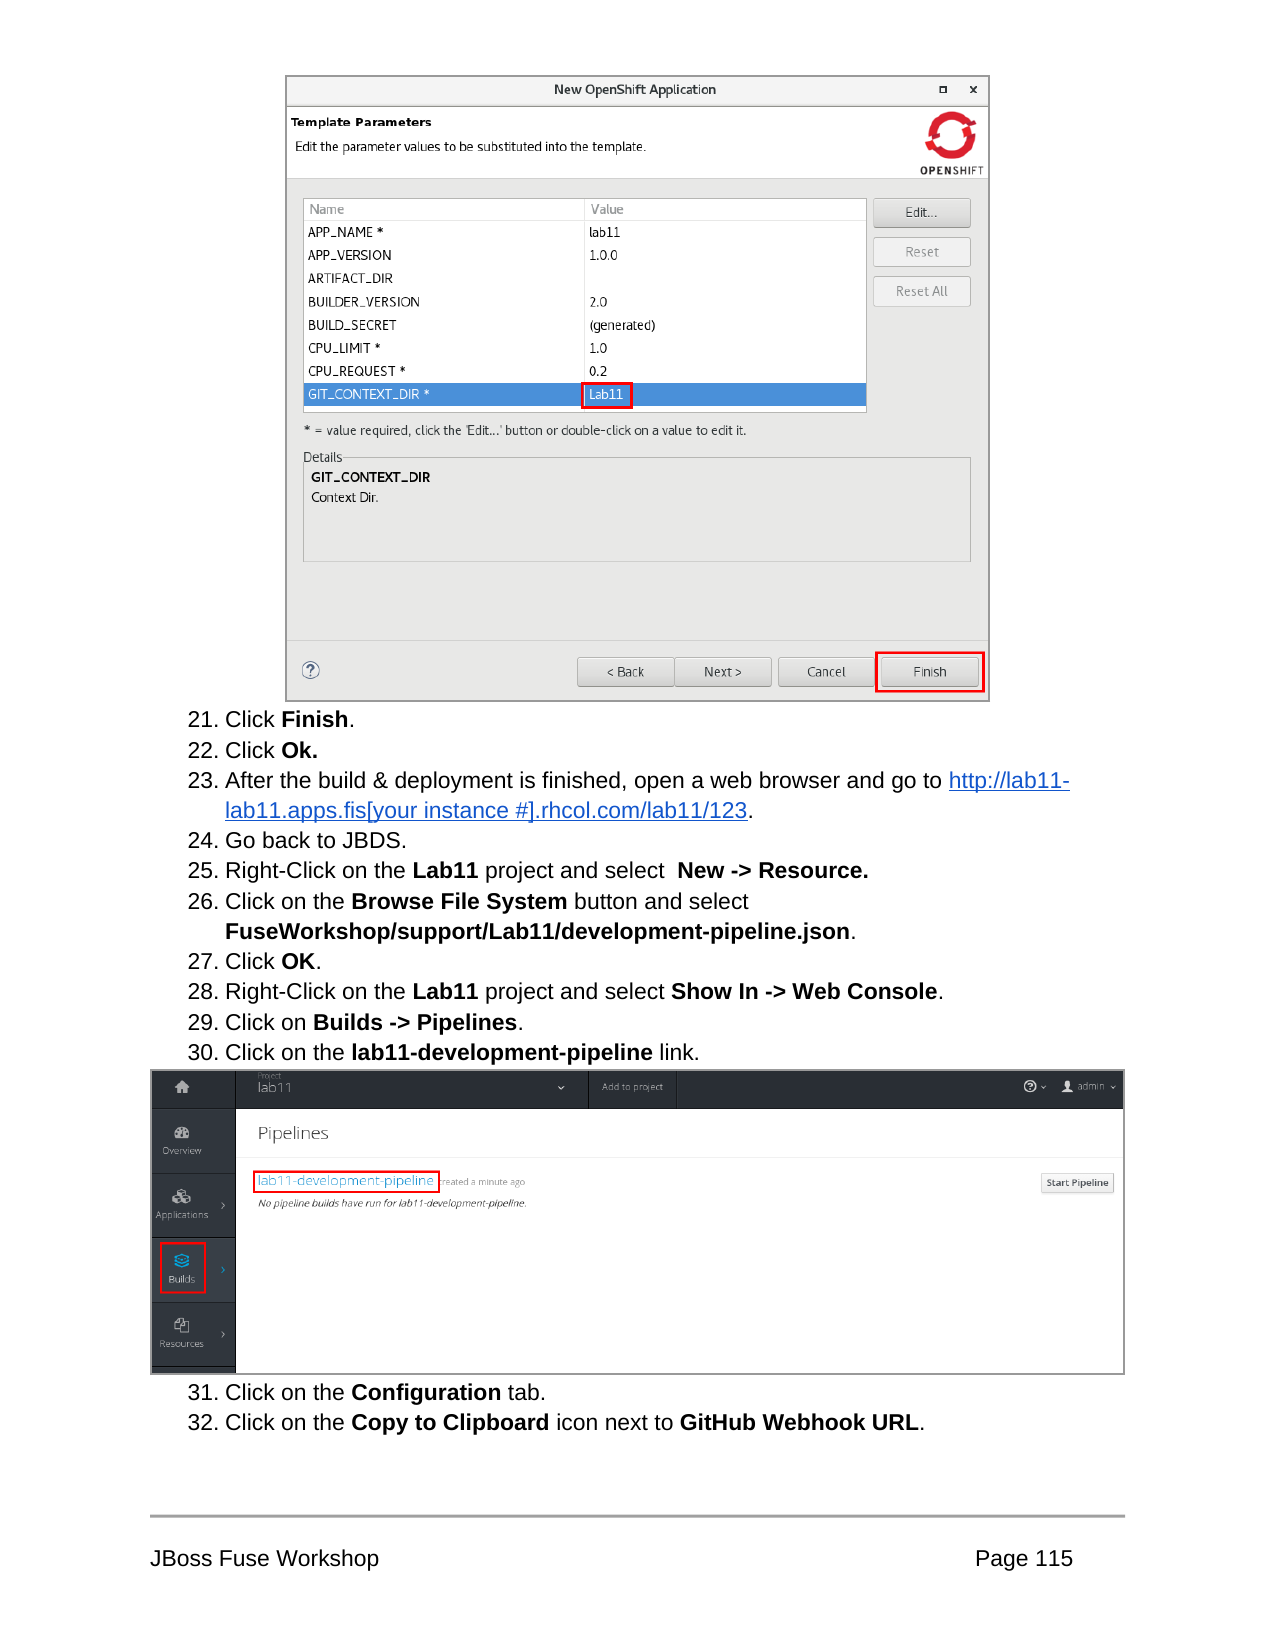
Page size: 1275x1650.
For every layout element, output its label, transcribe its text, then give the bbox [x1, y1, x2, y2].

list After the build & deployment is finished, open a web browser and go to http://lab11-lab11.apps.fis[your instance #].rhcol.com/lab11/123. [187, 767, 1125, 823]
list Click OK. [187, 948, 1125, 974]
list Click on the Copy to Clipboard icon next to GitHub Webhook URL. [187, 1409, 1125, 1436]
list Click on the lab11-development-pipeline link. [187, 1039, 1125, 1065]
list Go back to JBDS. [187, 827, 1125, 853]
list Click Finish. [187, 706, 1125, 733]
list Right-Click on the Lab11 project and select Show In -> Web Console. [187, 978, 1125, 1004]
picture [287, 77, 988, 700]
list Click on the Configuration tab. [187, 1379, 1125, 1405]
list Click on Builds -> Pipelines. [187, 1008, 1125, 1035]
list Click on the Browse File System button and select FuseWorkshop/support/Lab11/development-pipeline.json. [187, 888, 1125, 944]
picture [152, 1071, 1123, 1373]
list Click Ok. [187, 737, 1125, 763]
list Right-Click on the Lab11 project and select New -> Resource. [187, 857, 1125, 884]
